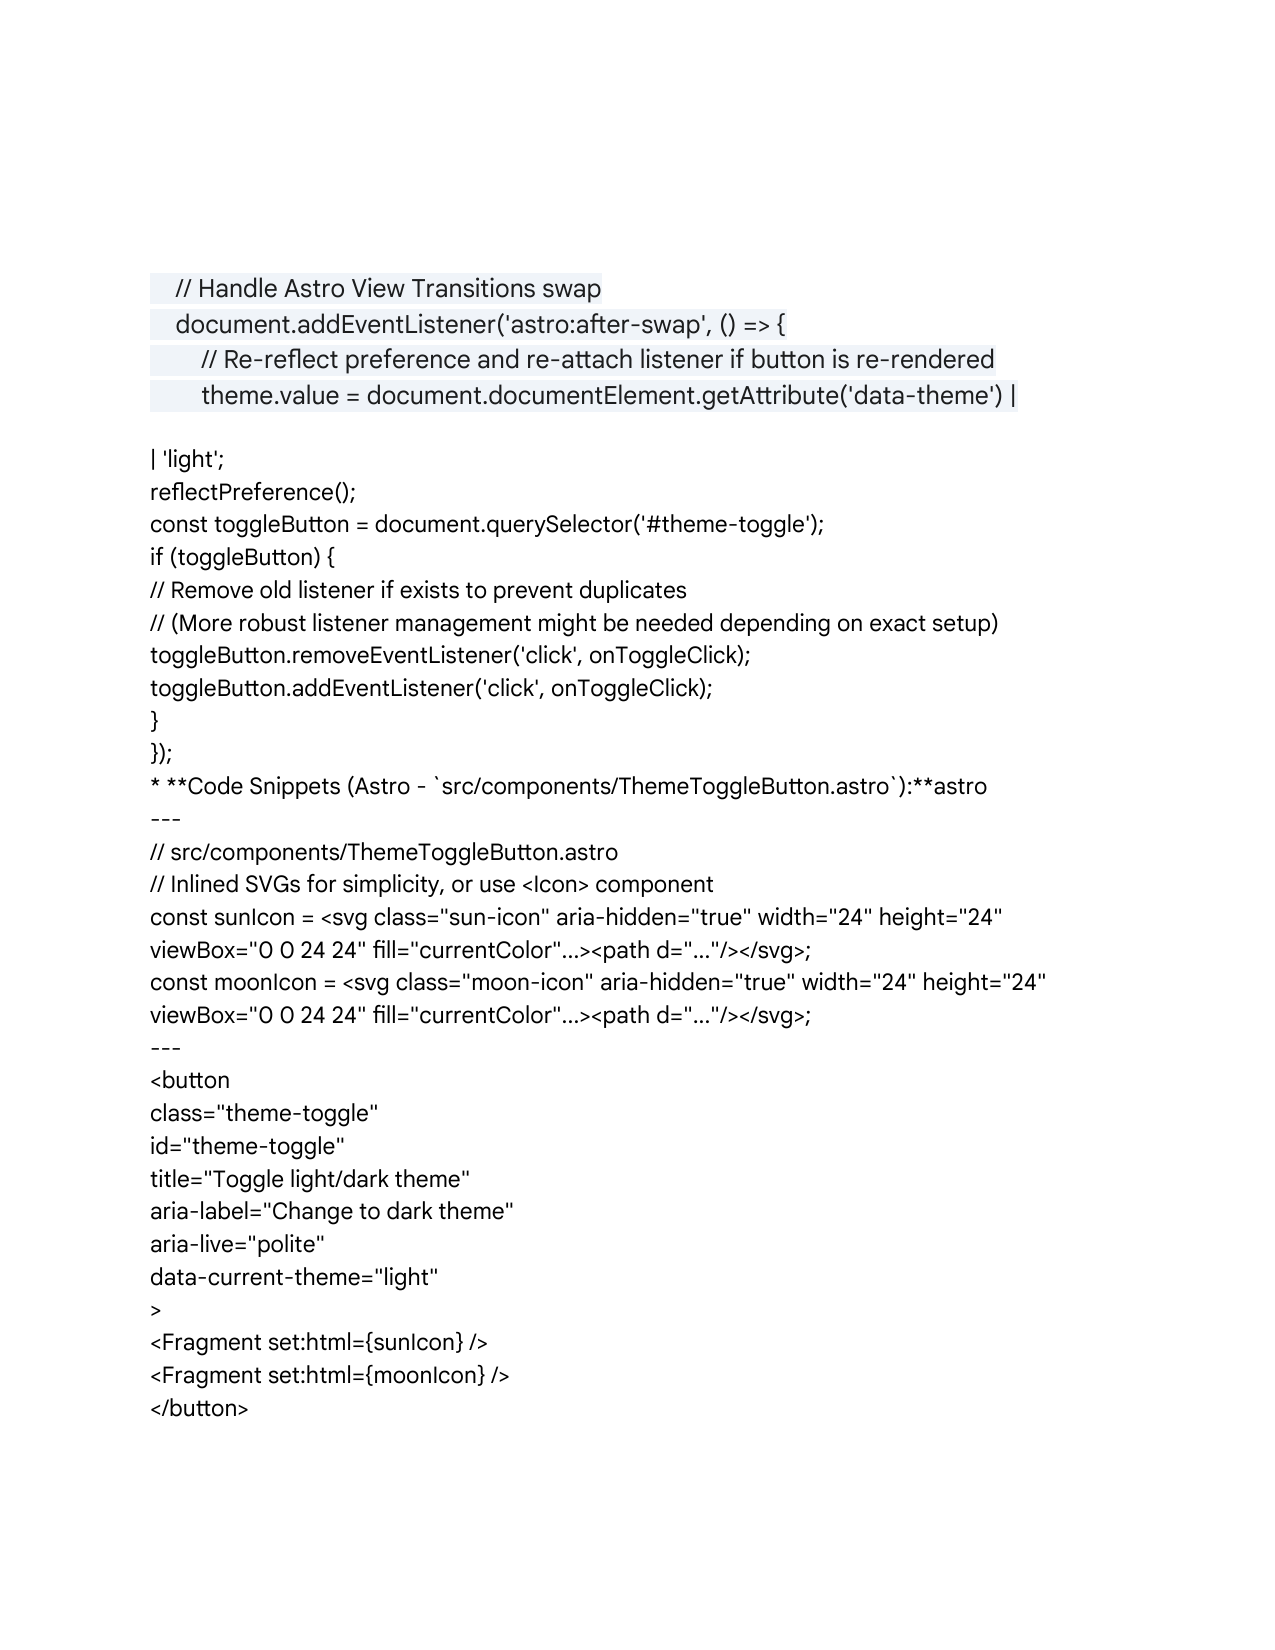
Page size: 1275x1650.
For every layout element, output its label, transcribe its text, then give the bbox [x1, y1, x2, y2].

text <button [150, 1067, 1125, 1096]
text toggleButton.removeEventListener('click', onToggleClick); [150, 642, 1125, 670]
text aria-label="Change to dark theme" [150, 1198, 1125, 1226]
text // (More robust listener management might be needed depending on exact setup) [150, 609, 1125, 638]
text > [150, 1296, 1125, 1324]
text // Handle Astro View Transitions swap document.addEventListener('astro:after-swap', () => { // Re-reflect preference and re-attach listener if button is re-rendered theme.value = document.documentElement.getAttribute('data-theme') | [150, 273, 1125, 442]
text toggleButton.addEventListener('click', onToggleClick); [150, 674, 1125, 703]
text <Fragment set:html={moonIcon} /> [150, 1361, 1125, 1390]
text const toggleButton = document.querySelector('#theme-toggle'); [150, 511, 1125, 539]
text <Fragment set:html={sunIcon} /> [150, 1328, 1125, 1357]
text if (toggleButton) { [150, 543, 1125, 572]
text class="theme-toggle" [150, 1099, 1125, 1128]
text // src/components/ThemeToggleButton.astro [150, 838, 1125, 867]
text </button> [150, 1394, 1125, 1423]
text } [150, 707, 1125, 736]
text title="Toggle light/dark theme" [150, 1165, 1125, 1194]
text const sunIcon = <svg class="sun-icon" aria-hidden="true" width="24" height="24" viewBox="0 0 24 24" fill="currentColor"...><path d="..."/></svg>; [150, 903, 1125, 965]
text aria-live="polite" [150, 1230, 1125, 1259]
text // Inlined SVGs for simplicity, or use <Icon> component [150, 871, 1125, 899]
text }); [150, 740, 1125, 768]
text data-current-theme="light" [150, 1263, 1125, 1292]
text * **Code Snippets (Astro - `src/components/ThemeToggleButton.astro`):**astro [150, 772, 1125, 801]
text const moonIcon = <svg class="moon-icon" aria-hidden="true" width="24" height="24" viewBox="0 0 24 24" fill="currentColor"...><path d="..."/></svg>; [150, 969, 1125, 1030]
text | 'light'; [150, 445, 1125, 474]
text --- [150, 1034, 1125, 1063]
text --- [150, 805, 1125, 834]
text id="theme-toggle" [150, 1132, 1125, 1161]
text // Remove old listener if exists to prevent duplicates [150, 576, 1125, 605]
text reflectPreference(); [150, 478, 1125, 507]
